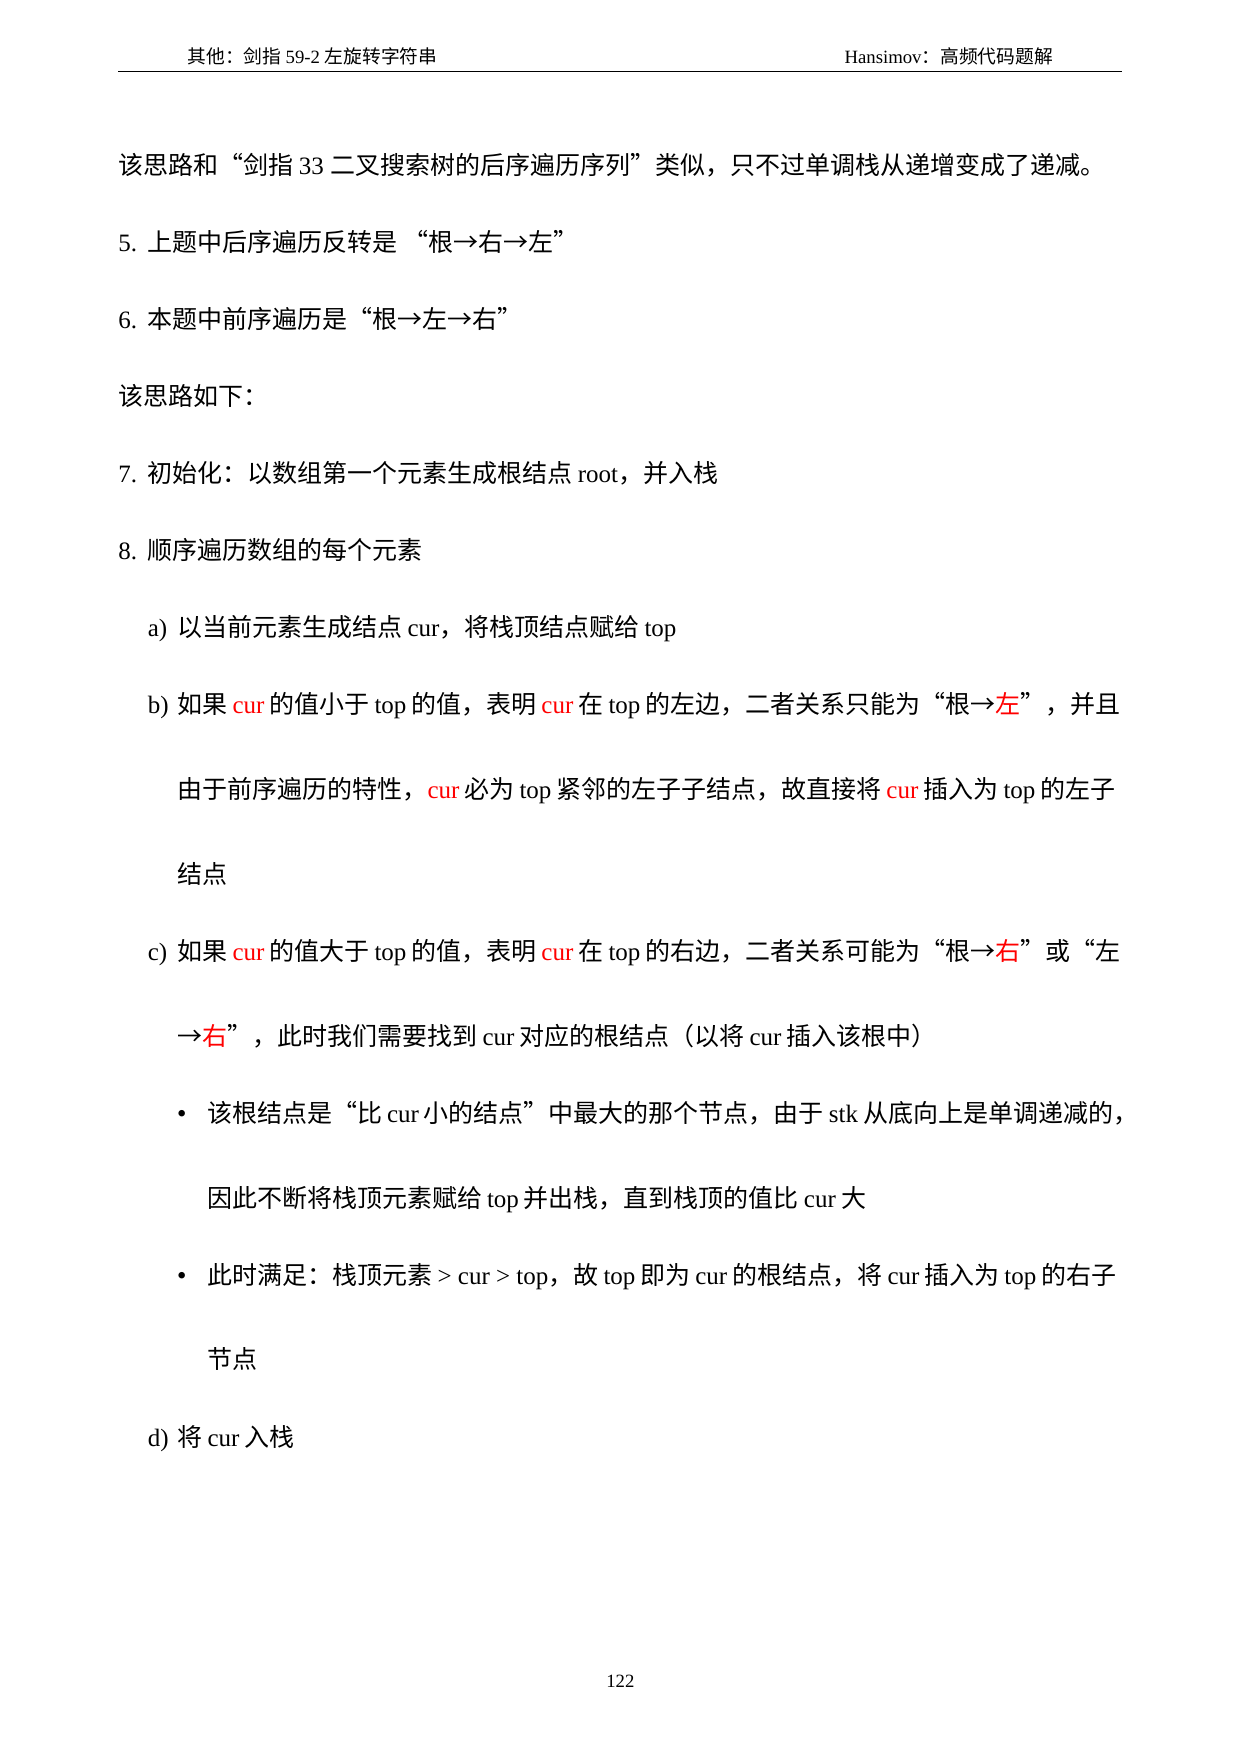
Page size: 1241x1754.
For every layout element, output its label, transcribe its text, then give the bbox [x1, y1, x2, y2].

text 此时满足：栈顶元素 > cur > top，故top即为cur的根结点，将cur插入为top的右子节点 [177, 1239, 1122, 1392]
text 该思路和“剑指 33 二叉搜索树的后序遍历序列”类似，只不过单调栈从递增变成了递减。 [118, 130, 1122, 198]
list 以当前元素生成结点cur，将栈顶结点赋给top [148, 592, 1122, 660]
list 本题中前序遍历是“根→左→右” [118, 284, 1122, 352]
list 上题中后序遍历反转是 “根→右→左” [118, 207, 1122, 275]
list 顺序遍历数组的每个元素 [118, 515, 1122, 583]
list 将cur入栈 [148, 1401, 1122, 1469]
list 如果cur的值小于top的值，表明cur在top的左边，二者关系只能为“根→左”，并且由于前序遍历的特性，cur必为top紧邻的左子子结点，故直接将cur插入为top的左子结点 [148, 669, 1122, 906]
text 该根结点是“比cur小的结点”中最大的那个节点，由于stk从底向上是单调递减的，因此不断将栈顶元素赋给top并出栈，直到栈顶的值比cur大 [177, 1077, 1122, 1230]
list 初始化：以数组第一个元素生成根结点root，并入栈 [118, 438, 1122, 506]
list 如果cur的值大于top的值，表明cur在top的右边，二者关系可能为“根→右”或“左→右”，此时我们需要找到cur对应的根结点（以将cur插入该根中） [148, 916, 1122, 1068]
text 该思路如下： [118, 361, 1122, 429]
